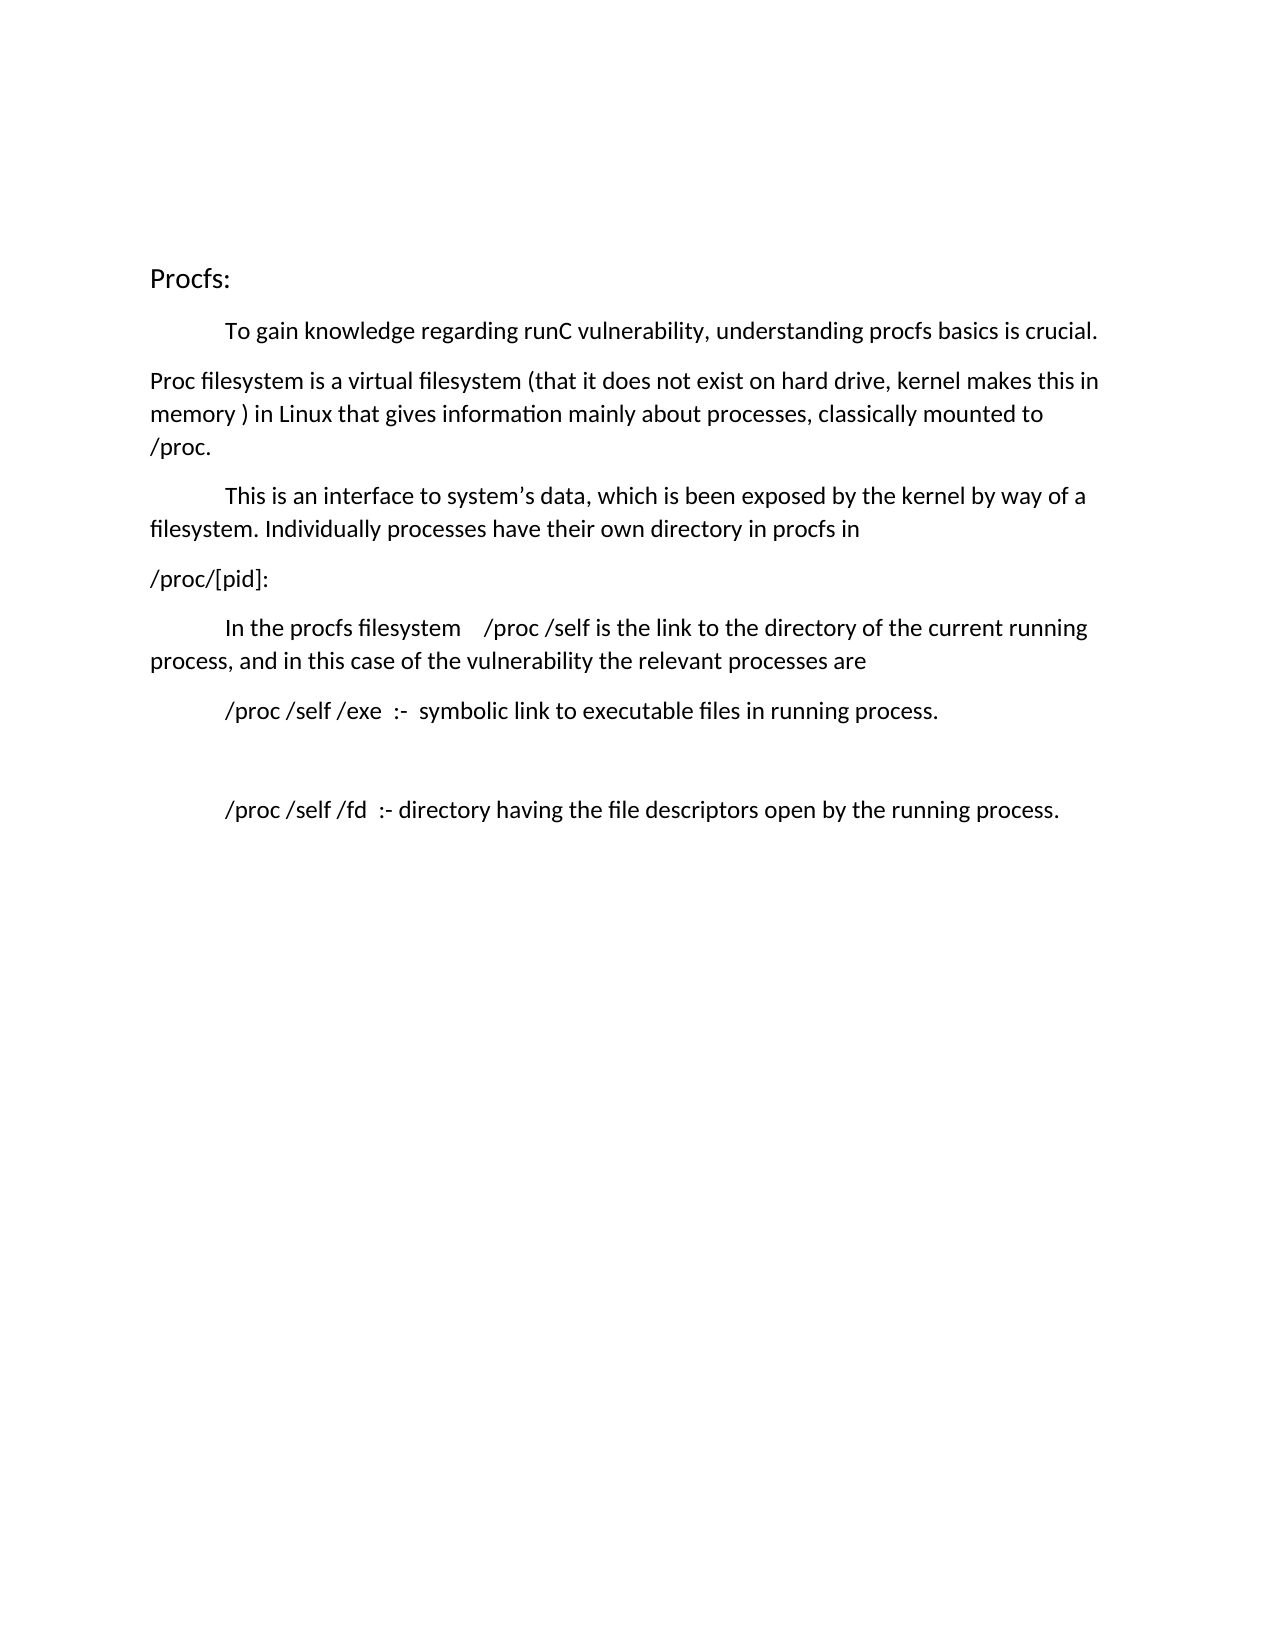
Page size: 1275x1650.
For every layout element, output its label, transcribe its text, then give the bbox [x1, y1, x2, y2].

text This is an interface to system’s data, which is been exposed by the kernel by way of a filesystem. Individually processes have their own directory in procfs in [150, 480, 1125, 544]
text Proc filesystem is a virtual filesystem (that it does not exist on hard drive, kernel makes this in memory ) in Linux that gives information mainly about processes, classically mounted to /proc. [150, 365, 1125, 461]
text /proc/[pid]: [150, 563, 1125, 593]
text In the procfs filesystem /proc /self is the link to the directory of the current running process, and in this case of the vulnerability the relevant processes are [150, 612, 1125, 676]
text /proc /self /exe :- symbolic link to executable files in running process. [150, 695, 1125, 725]
text Procfs: [150, 260, 1125, 296]
text To gain knowledge regarding runC vulnerability, understanding procfs basics is crucial. [150, 315, 1125, 346]
text /proc /self /fd :- directory having the file descriptors open by the running process. [150, 794, 1125, 824]
